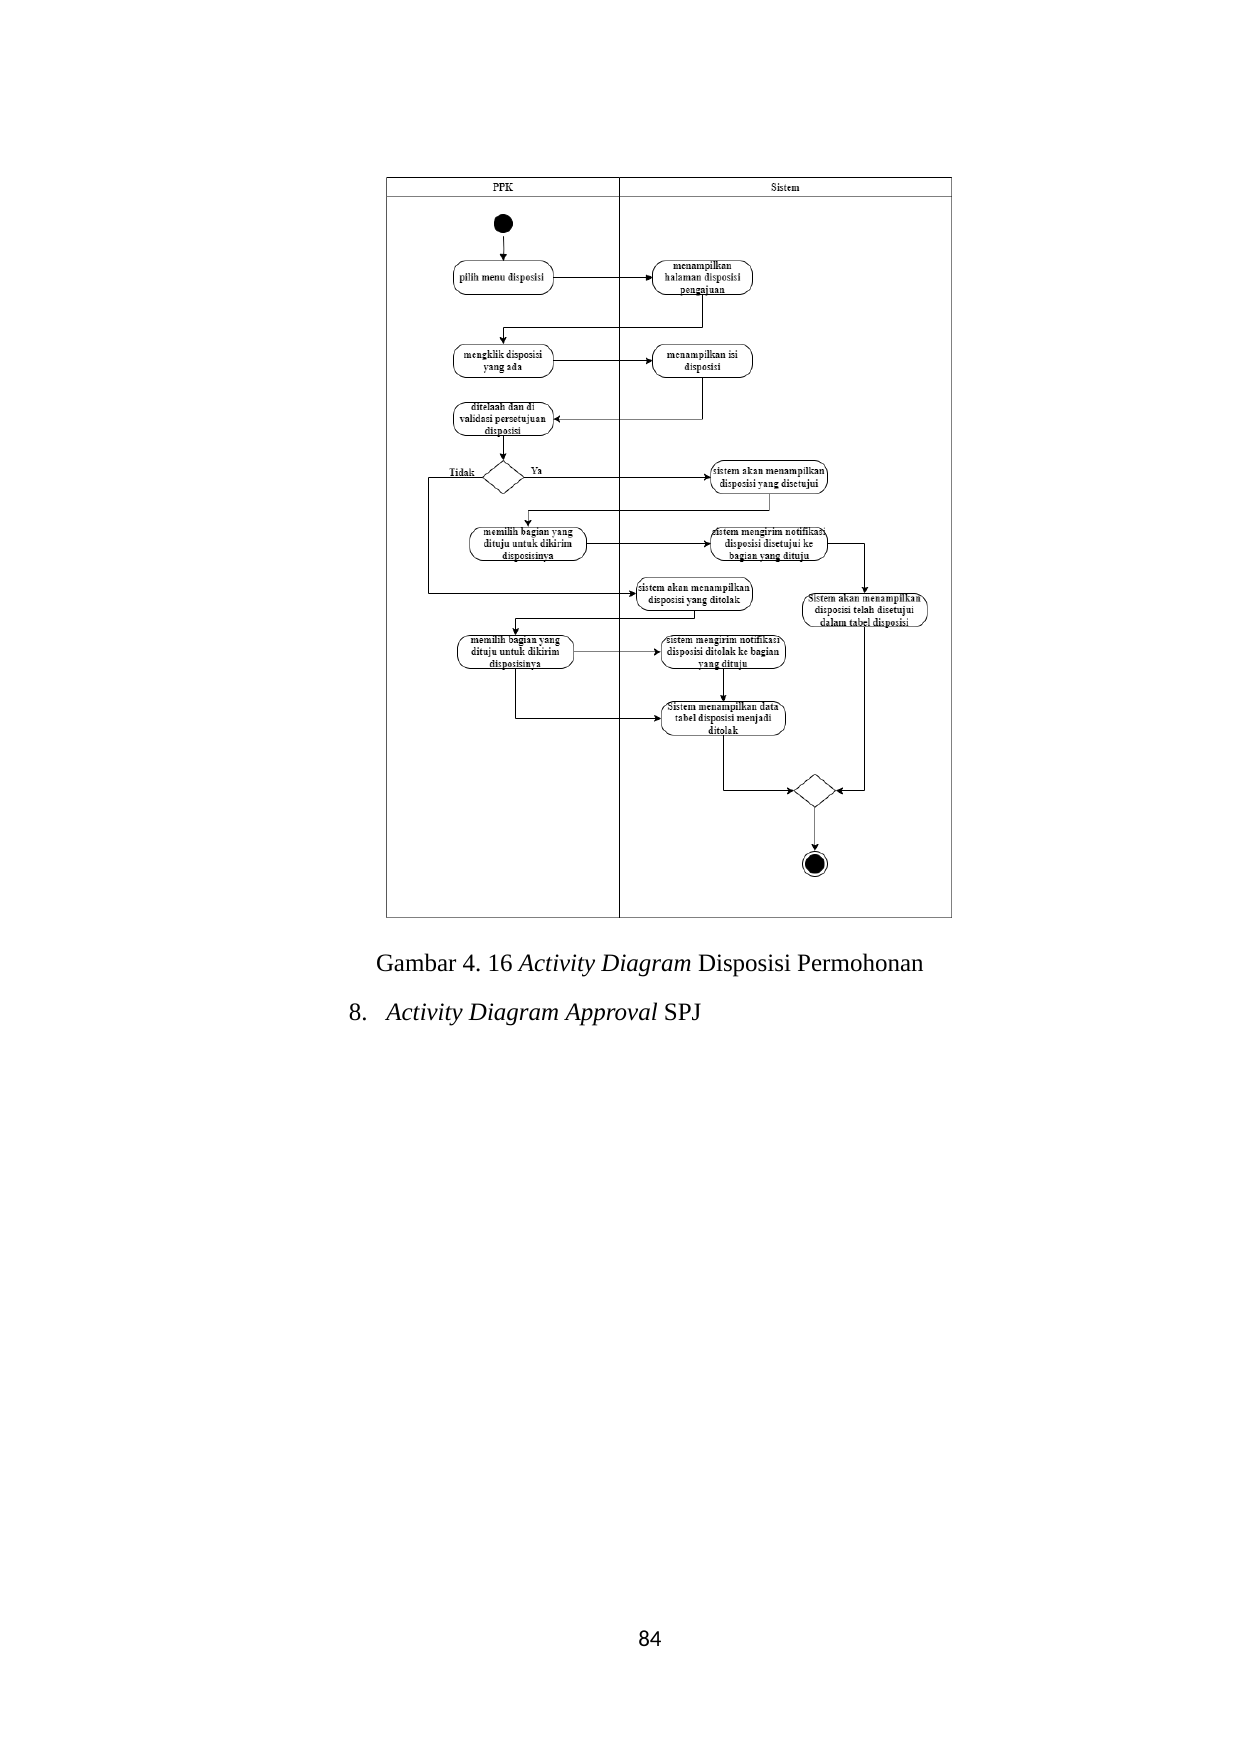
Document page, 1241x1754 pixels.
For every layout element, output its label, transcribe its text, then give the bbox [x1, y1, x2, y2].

text Gambar 4. 16 Activity Diagram Disposisi Permohonan [236, 948, 1063, 977]
list Activity Diagram Approval SPJ [349, 997, 1063, 1026]
picture [386, 177, 952, 918]
